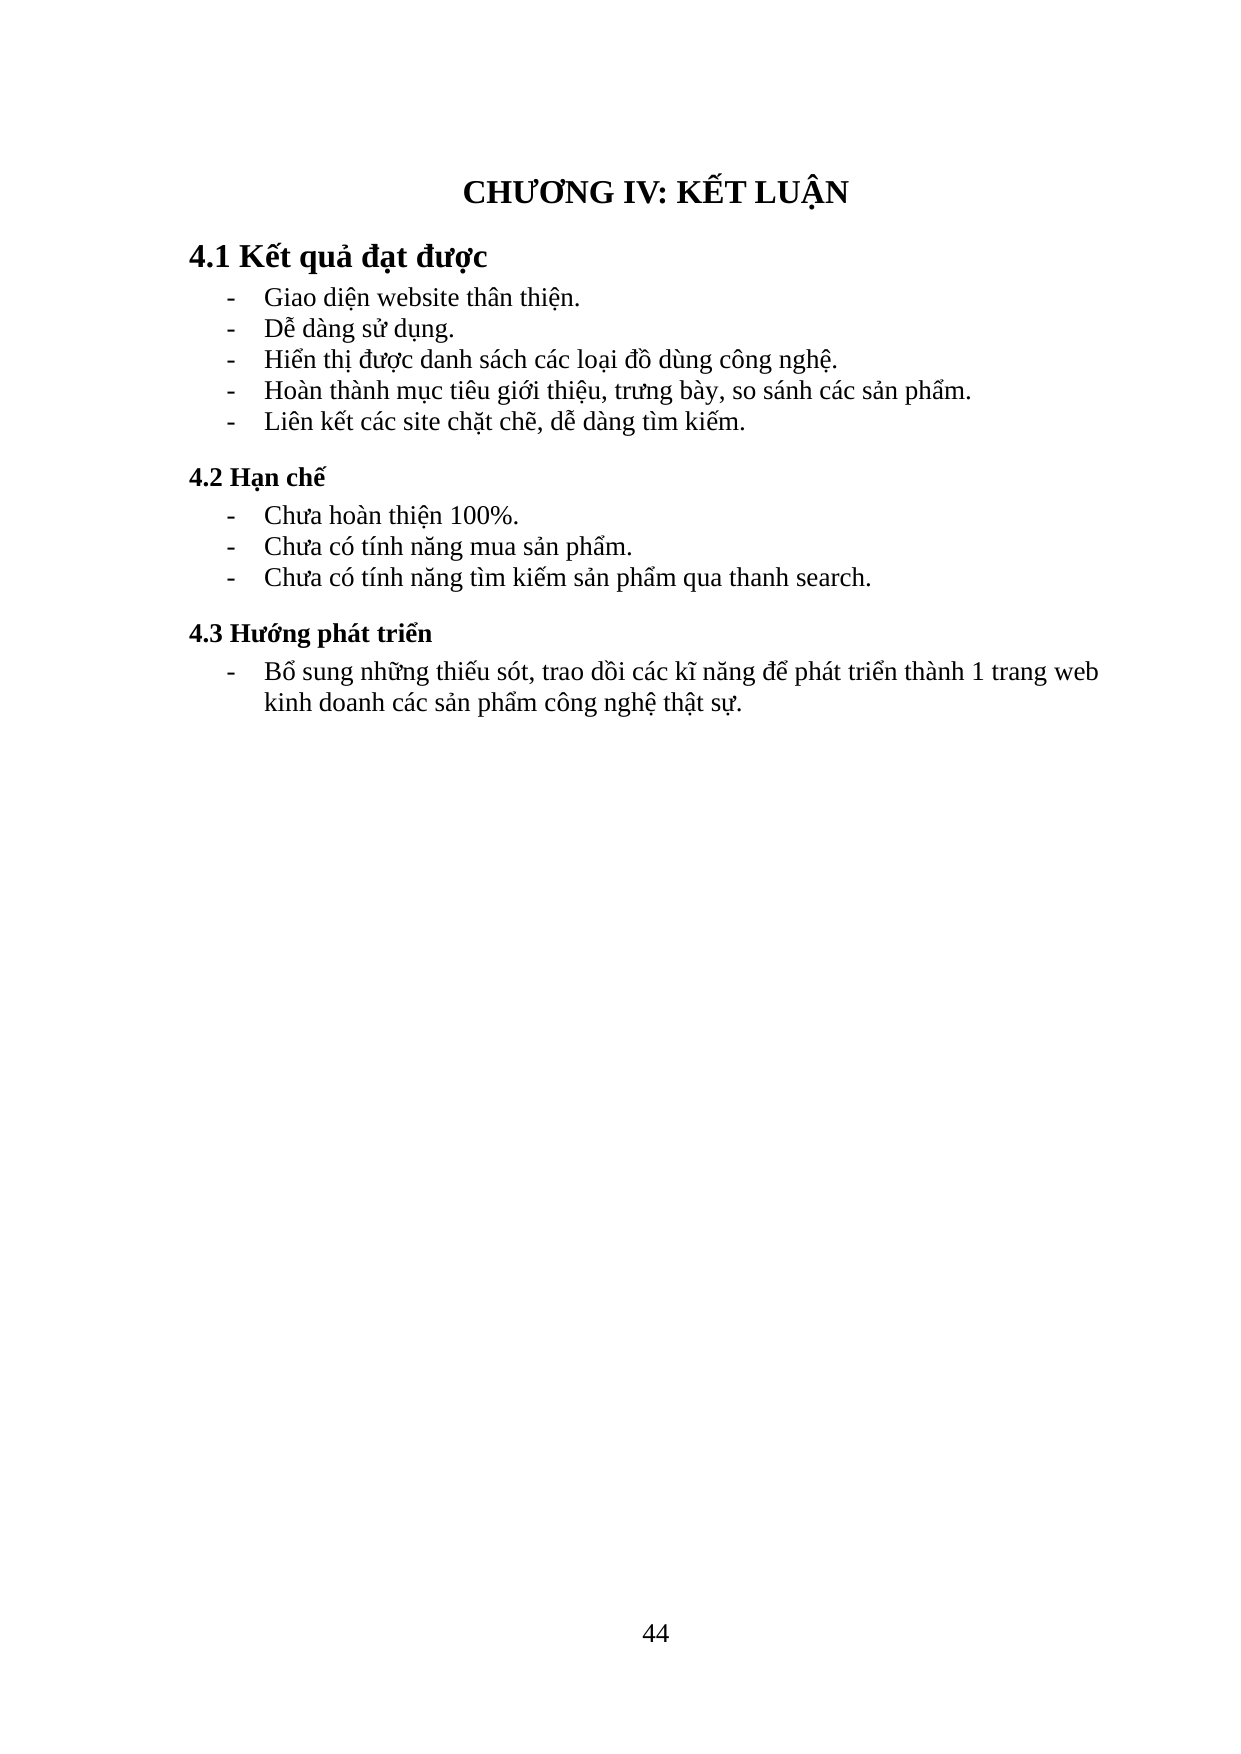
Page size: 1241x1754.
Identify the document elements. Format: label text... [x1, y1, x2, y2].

subtitle 4.1 Kết quả đạt được [189, 236, 1122, 274]
list Giao diện website thân thiện. [226, 281, 1122, 312]
list Chưa hoàn thiện 100%. [226, 499, 1122, 530]
subtitle CHƯƠNG IV: KẾT LUẬN [189, 173, 1122, 211]
list Chưa có tính năng mua sản phẩm. [226, 530, 1122, 561]
subtitle 4.2 Hạn chế [189, 461, 1122, 492]
list Bổ sung những thiếu sót, trao dồi các kĩ năng để phát triển thành 1 trang web kinh doanh các sản phẩm công nghệ thật sự. [226, 654, 1122, 717]
list Chưa có tính năng tìm kiếm sản phẩm qua thanh search. [226, 561, 1122, 592]
subtitle 4.3 Hướng phát triển [189, 617, 1122, 648]
list Liên kết các site chặt chẽ, dễ dàng tìm kiếm. [226, 405, 1122, 436]
list Dễ dàng sử dụng. [226, 312, 1122, 343]
list Hoàn thành mục tiêu giới thiệu, trưng bày, so sánh các sản phẩm. [226, 374, 1122, 405]
list Hiển thị được danh sách các loại đồ dùng công nghệ. [226, 343, 1122, 374]
